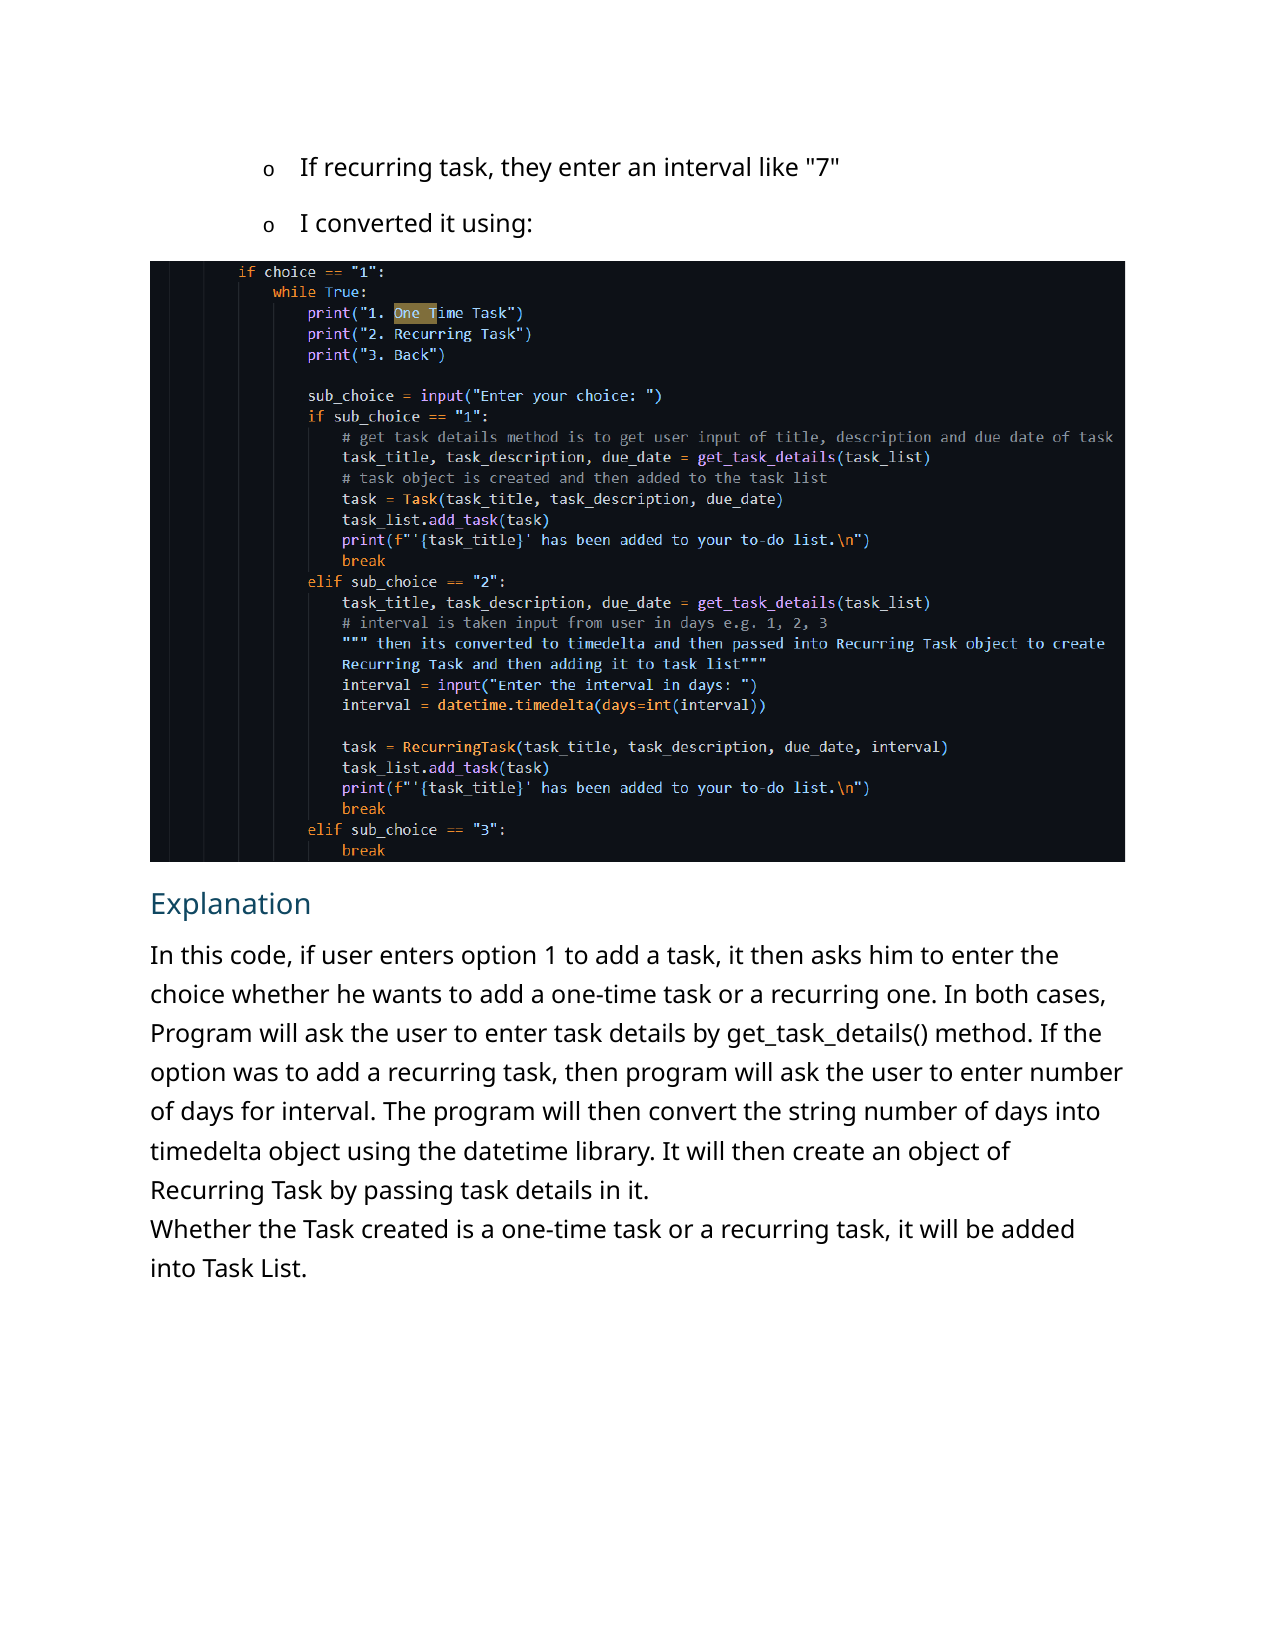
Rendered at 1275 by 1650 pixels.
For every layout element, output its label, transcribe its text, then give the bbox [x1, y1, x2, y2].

list I converted it using: [262, 206, 1125, 240]
subtitle Explanation [150, 883, 1125, 923]
list If recurring task, they enter an interval like "7" [262, 150, 1125, 184]
picture [150, 261, 1125, 862]
text In this code, if user enters option 1 to add a task, it then asks him to enter the choice whether he wants to add a one-time task or a recurring one. In both cases, Program will ask the user to enter task details by get_task_details() method. If the option was to add a recurring task, then program will ask the user to enter number of days for interval. The program will then convert the string number of days into timedelta object using the datetime library. It will then create an object of Recurring Task by passing task details in it. Whether the Task created is a one-time task or a recurring task, it will be added into Task List. [150, 937, 1125, 1285]
